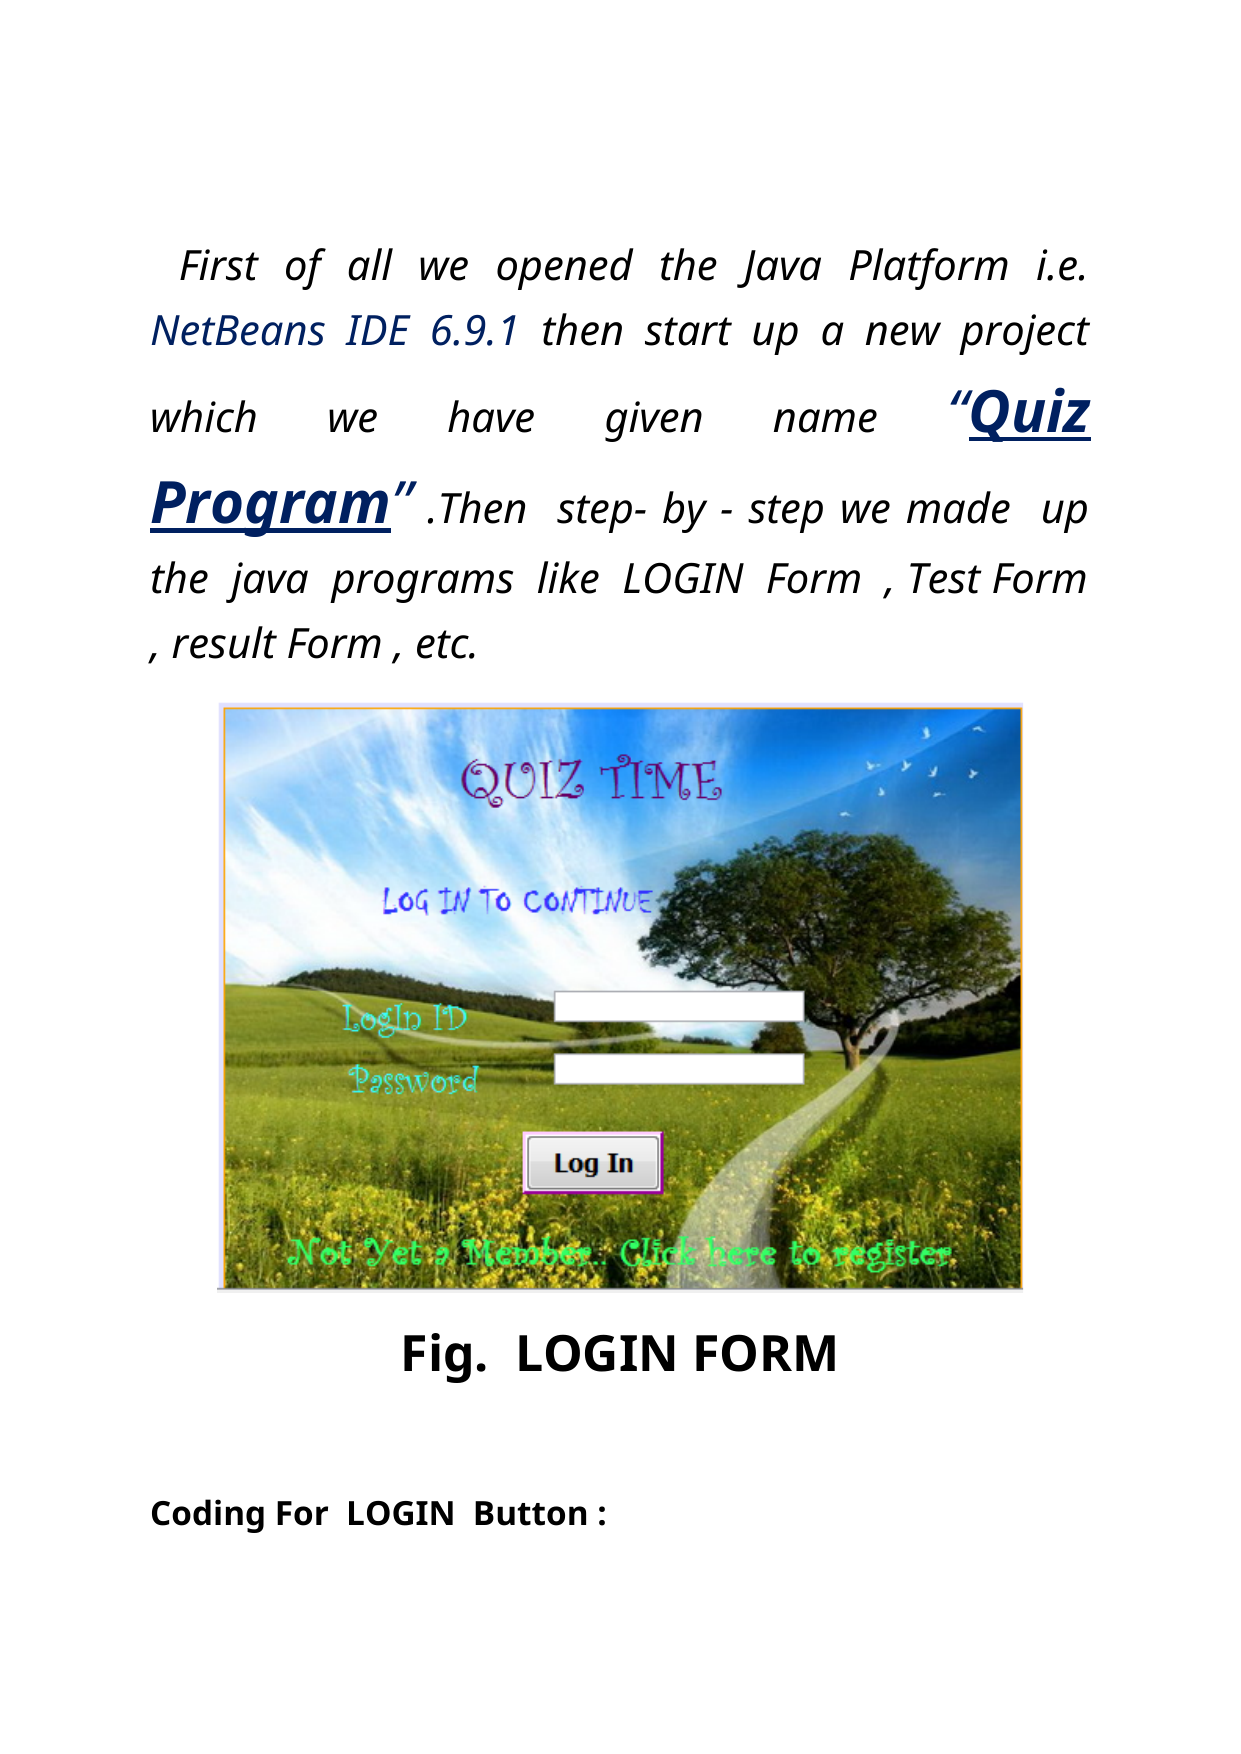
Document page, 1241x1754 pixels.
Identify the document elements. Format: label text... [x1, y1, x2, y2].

text Fig. LOGIN FORM [150, 1318, 1090, 1386]
text First of all we opened the Java Platform i.e. NetBeans IDE 6.9.1 then start up a new project which we have given name “Quiz Program” .Then step- by - step we made up the java programs like LOGIN Form , Test Form , result Form , etc. [150, 236, 1090, 671]
text Coding For LOGIN Button : [150, 1490, 1090, 1535]
picture [217, 700, 1024, 1293]
